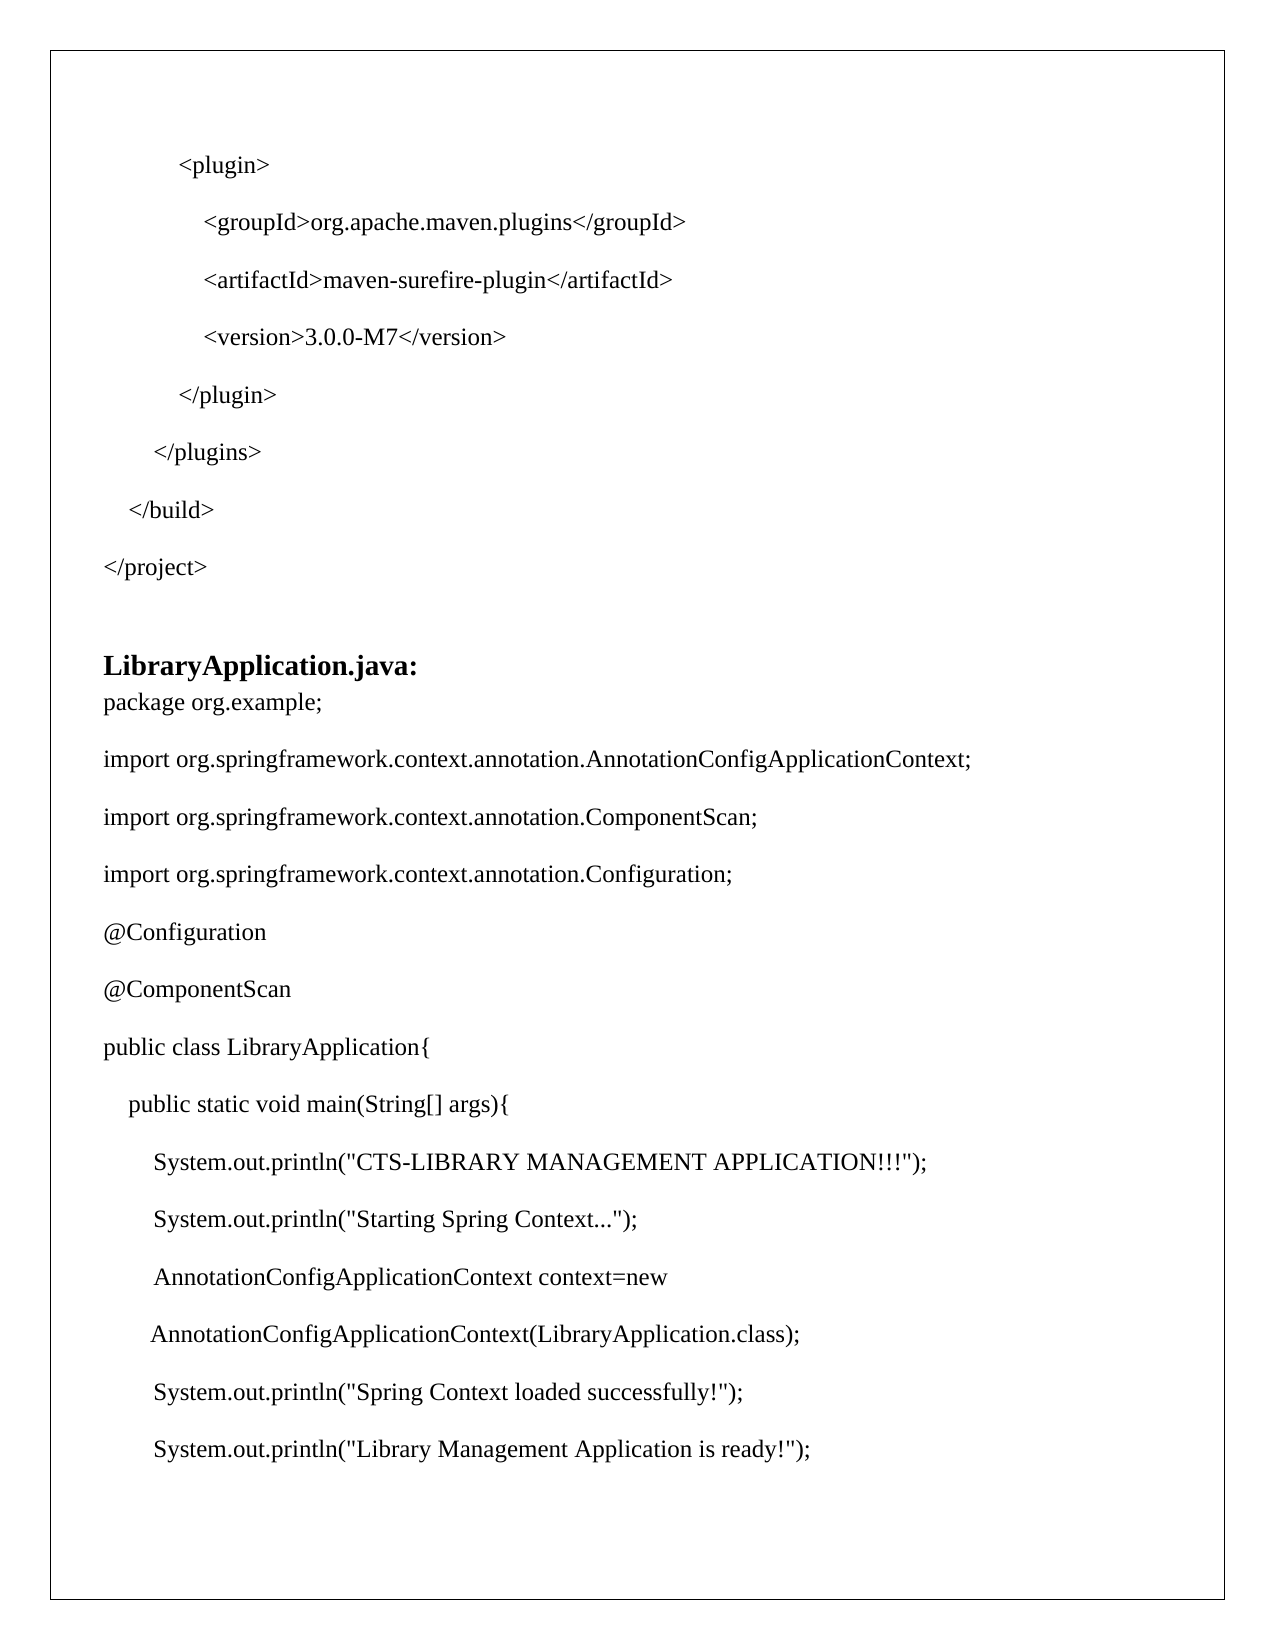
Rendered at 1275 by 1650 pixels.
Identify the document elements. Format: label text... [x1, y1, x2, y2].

text import org.springframework.context.annotation.Configuration; [103, 859, 1181, 888]
text System.out.println("Spring Context loaded successfully!"); [103, 1377, 1181, 1406]
text </plugins> [103, 437, 1181, 466]
text @ComponentScan [103, 974, 1181, 1003]
text <groupId>org.apache.maven.plugins</groupId> [103, 207, 1181, 236]
text </project> [103, 552, 1181, 581]
text <artifactId>maven-surefire-plugin</artifactId> [103, 265, 1181, 294]
text import org.springframework.context.annotation.AnnotationConfigApplicationContext; [103, 744, 1181, 773]
text @Configuration [103, 917, 1181, 946]
text import org.springframework.context.annotation.ComponentScan; [103, 802, 1181, 831]
text AnnotationConfigApplicationContext context=new AnnotationConfigApplicationContext(LibraryApplication.class); [103, 1262, 1181, 1348]
text System.out.println("CTS-LIBRARY MANAGEMENT APPLICATION!!!"); [103, 1147, 1181, 1176]
text <plugin> [103, 150, 1181, 179]
text package org.example; [103, 687, 1181, 716]
text System.out.println("Starting Spring Context..."); [103, 1204, 1181, 1233]
text LibraryApplication.java: [103, 648, 1181, 682]
text </plugin> [103, 380, 1181, 409]
text public static void main(String[] args){ [103, 1089, 1181, 1118]
text System.out.println("Library Management Application is ready!"); [103, 1434, 1181, 1463]
text <version>3.0.0-M7</version> [103, 322, 1181, 351]
text public class LibraryApplication{ [103, 1032, 1181, 1061]
text </build> [103, 495, 1181, 524]
